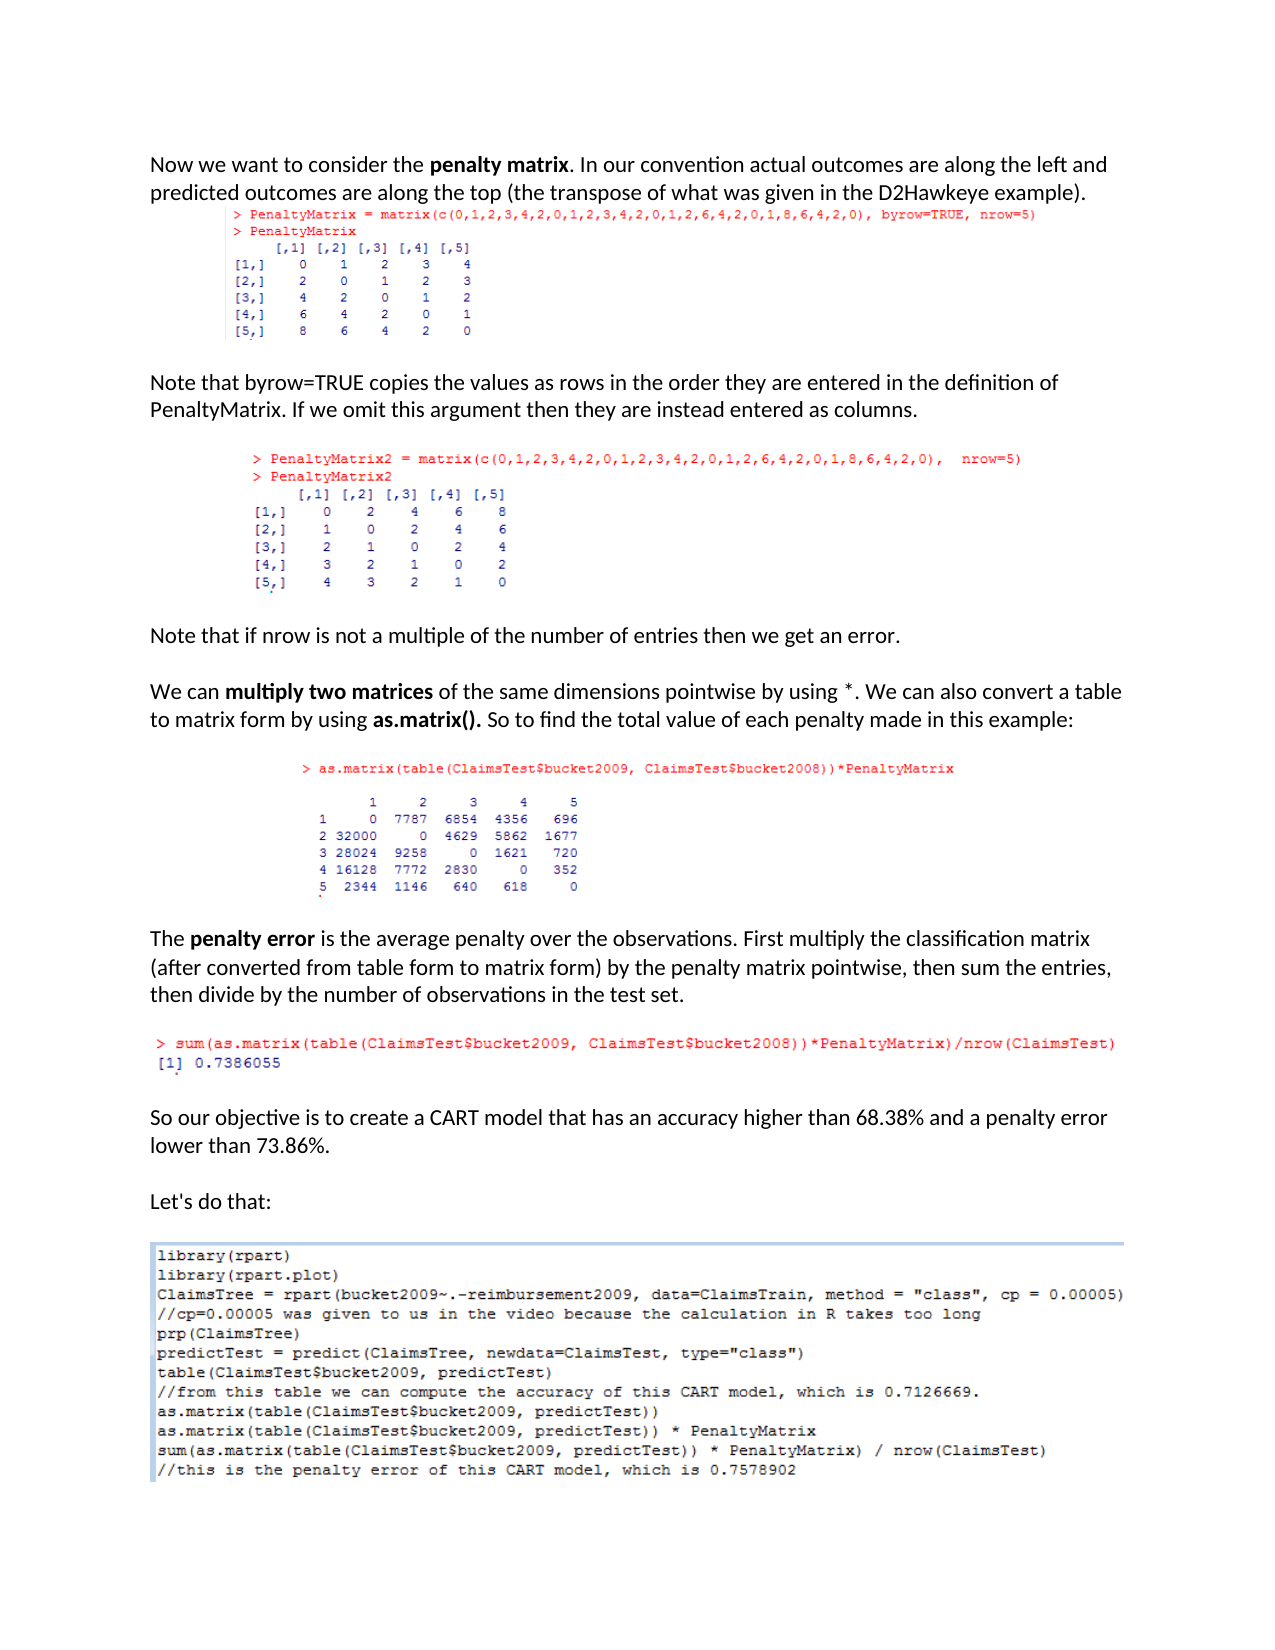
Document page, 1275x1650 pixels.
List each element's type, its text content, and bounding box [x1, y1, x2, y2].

text Let's do that: [150, 1187, 1125, 1215]
text Now we want to consider the penalty matrix. In our convention actual outcomes are along the left and predicted outcomes are along the top (the transpose of what was given in the D2Hawkeye example). [150, 150, 1125, 206]
text Note that if nrow is not a multiple of the number of entries then we get an error. [150, 621, 1125, 649]
text We can multiply two matrices of the same dimensions pointwise by using *. We can also convert a table to matrix form by using as.matrix(). So to find the total value of each penalty made in this example: [150, 677, 1125, 733]
picture [150, 1242, 1124, 1482]
picture [300, 761, 975, 897]
text The penalty error is the average penalty over the observations. First multiply the classification matrix (after converted from table form to matrix form) by the penalty matrix pointwise, then sum the entries, then divide by the number of observations in the test set. [150, 924, 1125, 1009]
picture [245, 451, 1030, 593]
text So our objective is to create a CART model that has an accuracy higher than 68.38% and a penalty error lower than 73.86%. [150, 1103, 1125, 1159]
picture [150, 1036, 1124, 1075]
text Note that byrow=TRUE copies the values as rows in the order they are entered in the definition of PenaltyMatrix. If we omit this argument then they are instead entered as columns. [150, 368, 1125, 424]
picture [225, 206, 1050, 340]
